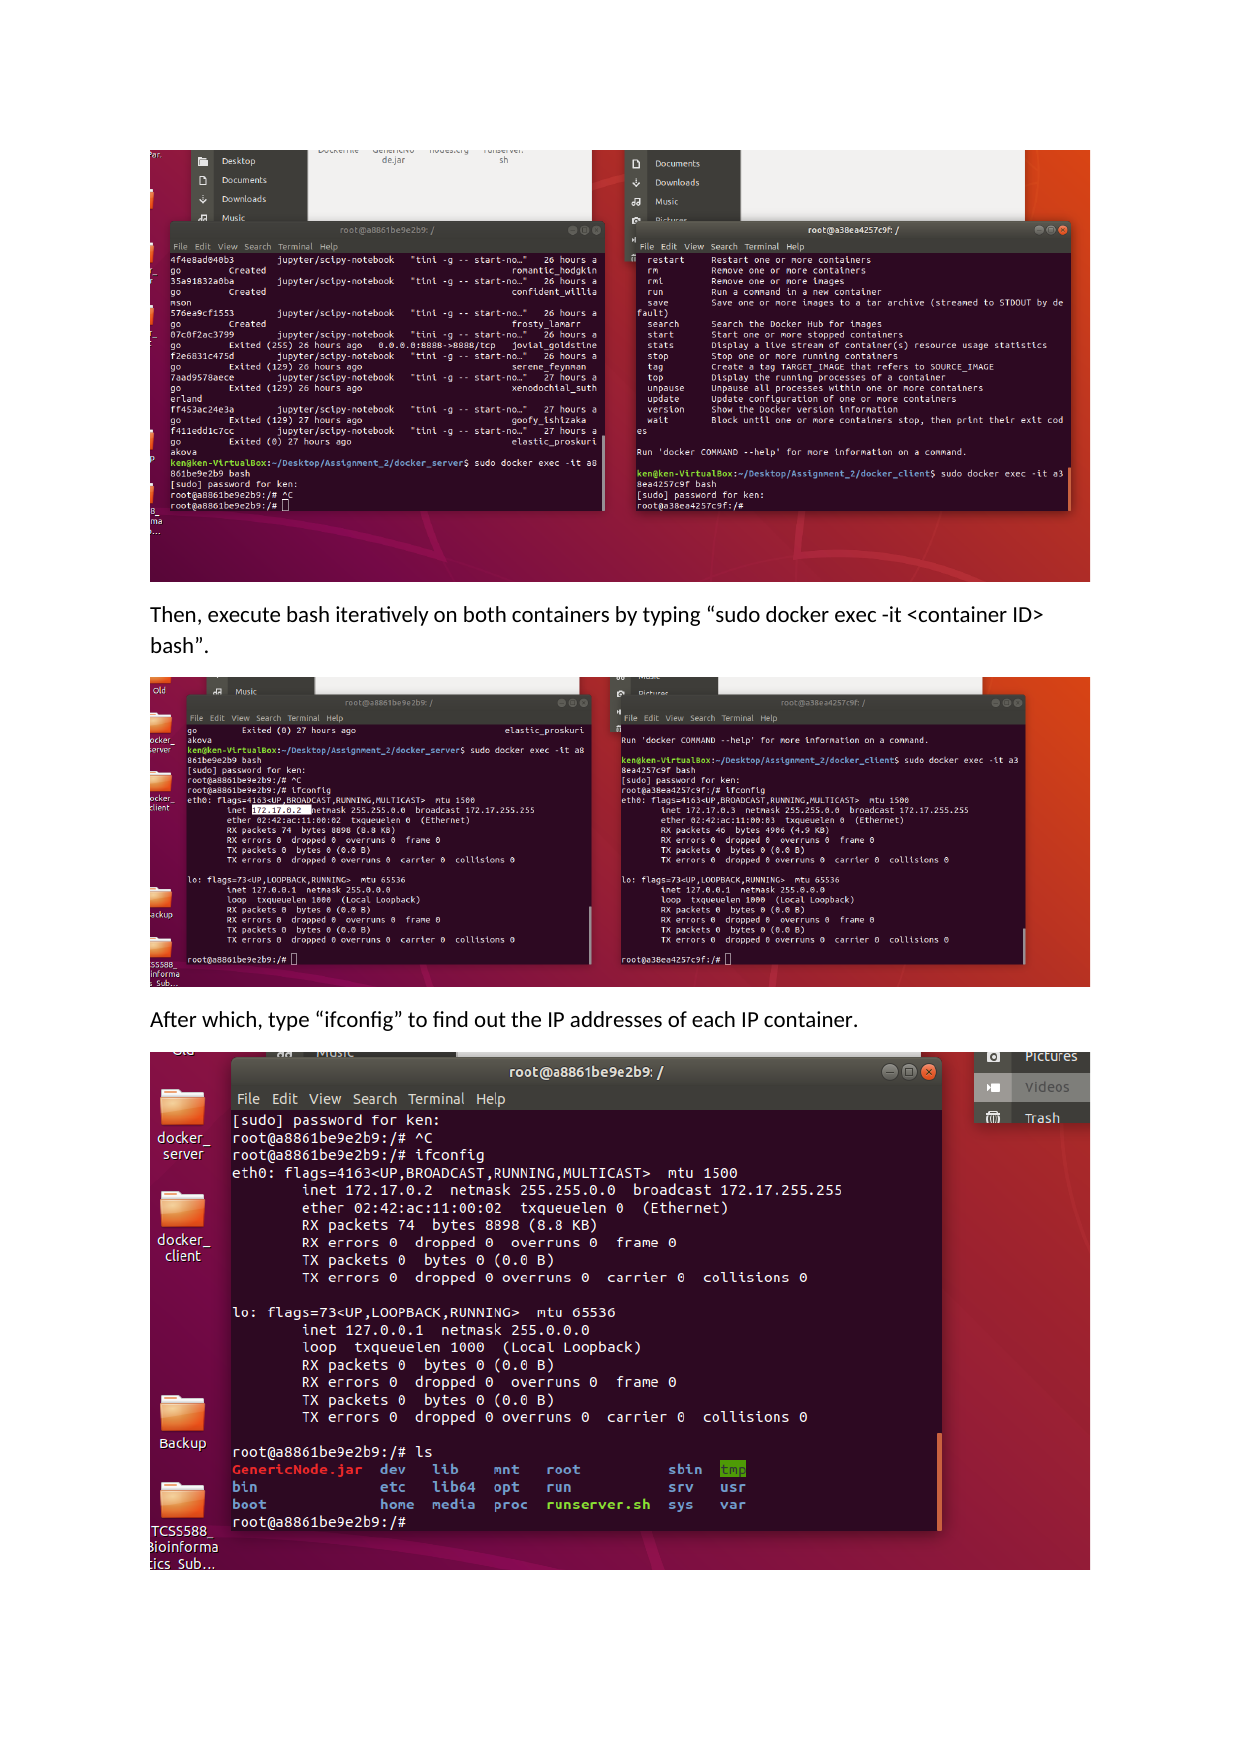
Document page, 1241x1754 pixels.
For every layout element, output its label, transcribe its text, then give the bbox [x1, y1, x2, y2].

picture [150, 150, 1091, 582]
text After which, type “ifconfig” to find out the IP addresses of each IP container. [150, 1005, 1090, 1033]
picture [150, 1052, 1091, 1570]
text Then, execute bash iteratively on both containers by typing “sudo docker exec -it <container ID> bash”. [150, 601, 1090, 659]
picture [150, 677, 1091, 987]
